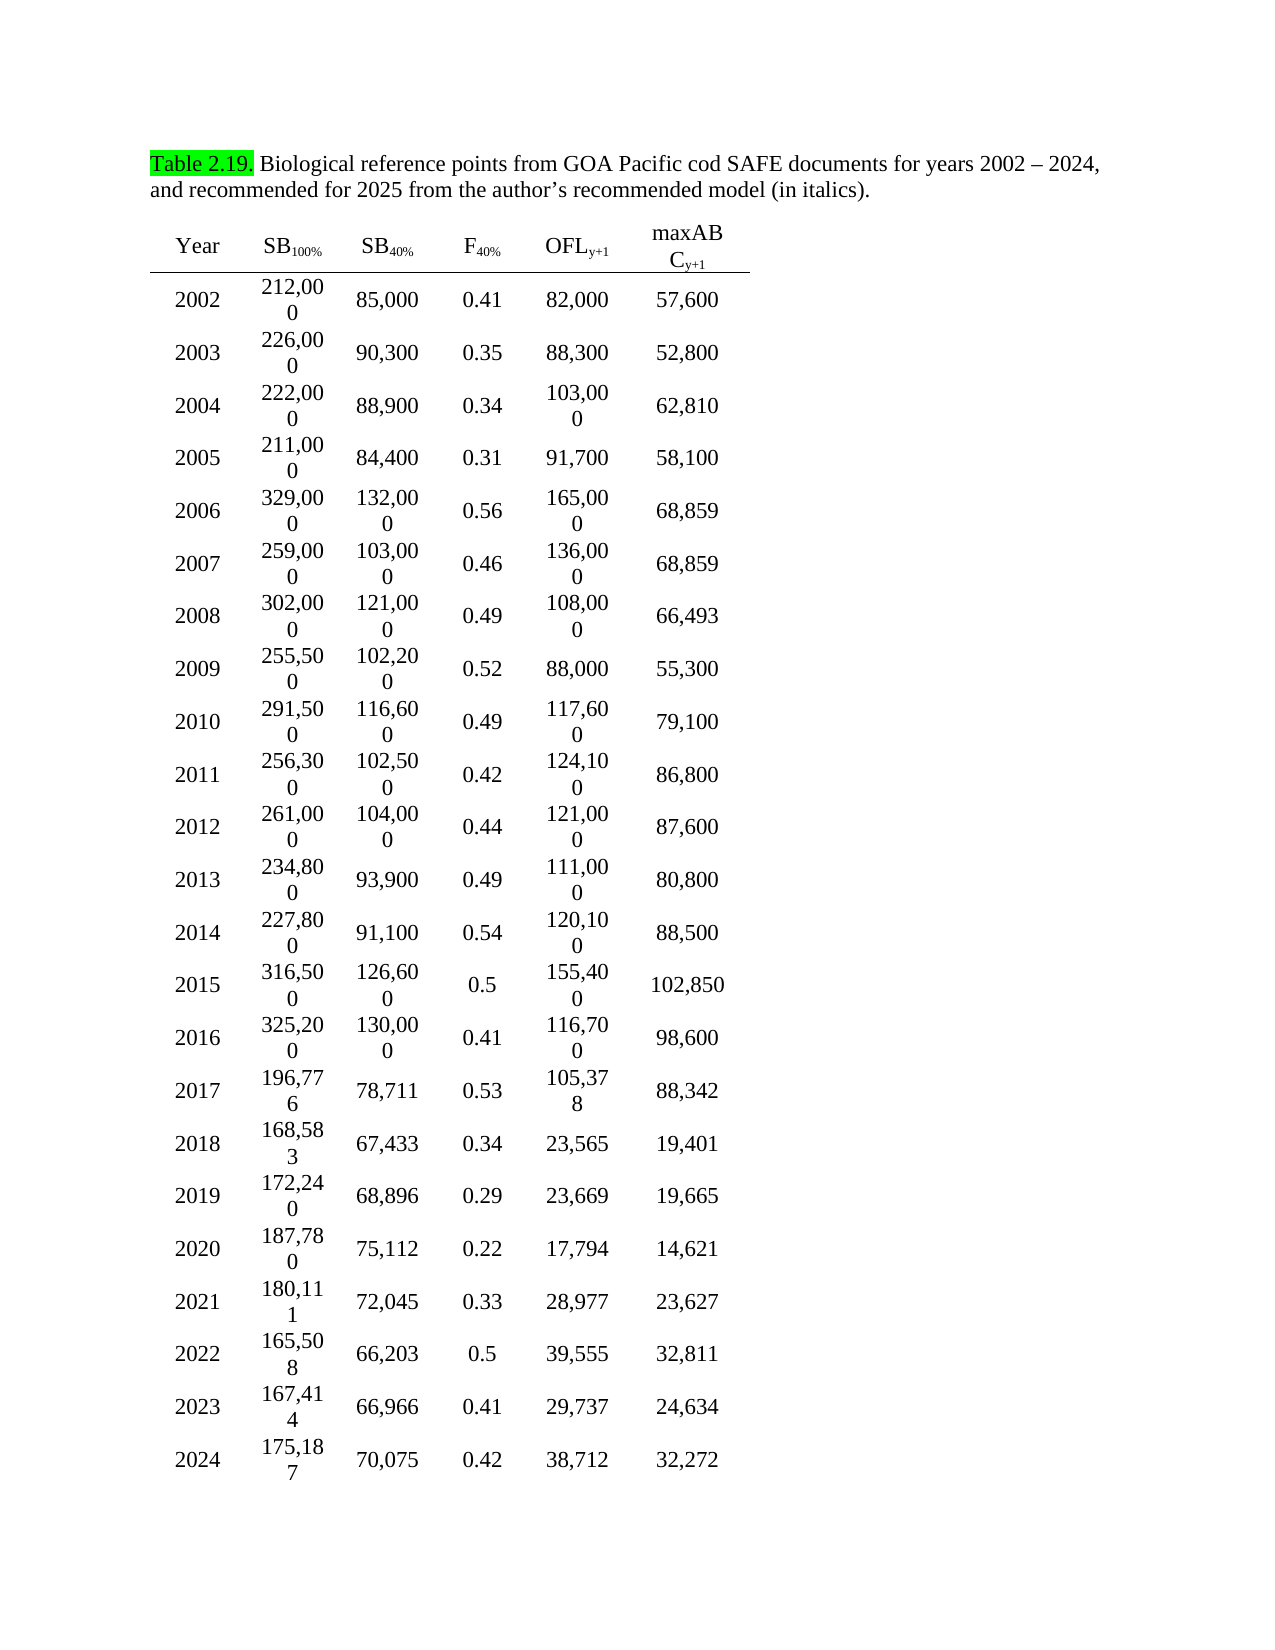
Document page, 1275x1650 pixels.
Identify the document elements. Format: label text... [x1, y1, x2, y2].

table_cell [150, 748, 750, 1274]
subtitle Table 2.19. Biological reference points from GOA Pacific cod SAFE documents for years 2002 – 2024, and recommended for 2025 from the author’s recommended model (in italics). [150, 150, 1125, 203]
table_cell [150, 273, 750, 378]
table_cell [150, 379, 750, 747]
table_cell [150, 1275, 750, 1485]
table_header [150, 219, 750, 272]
